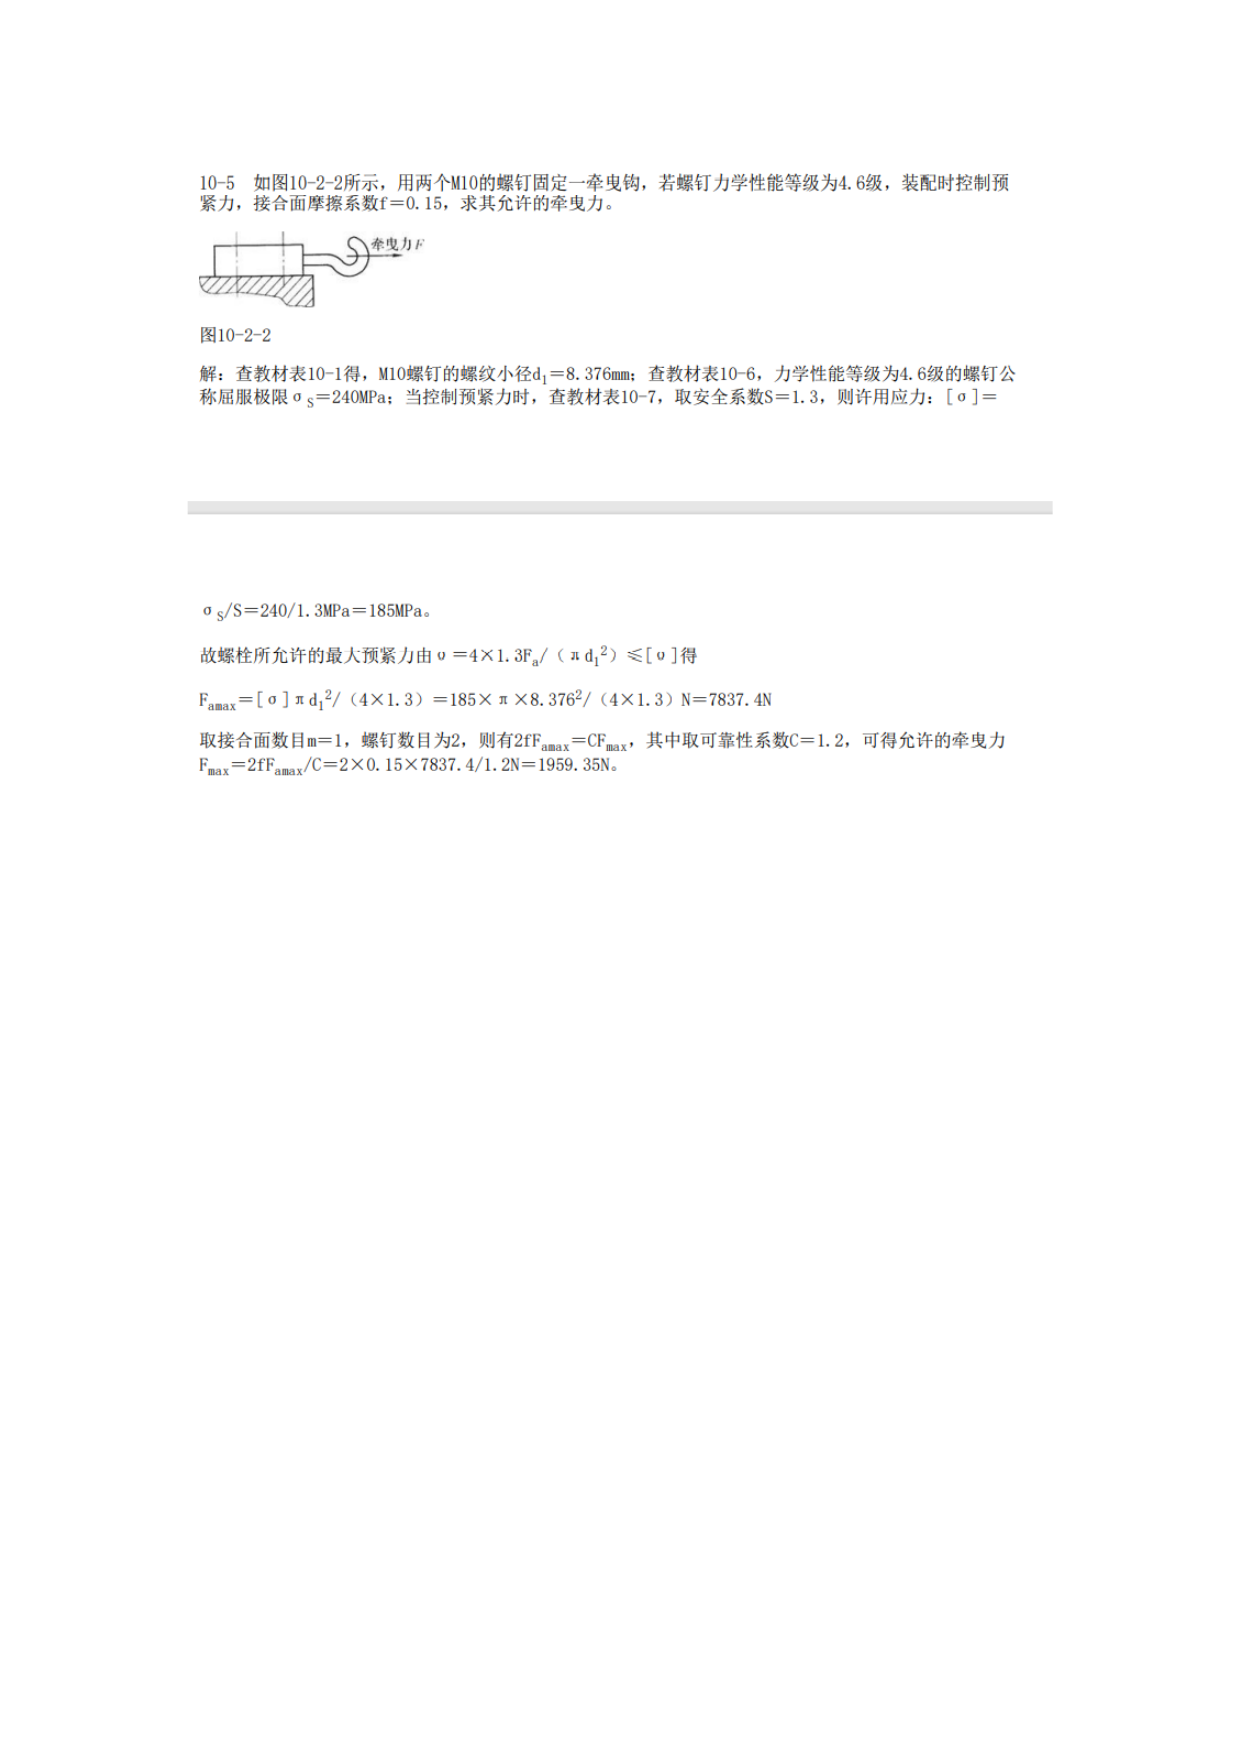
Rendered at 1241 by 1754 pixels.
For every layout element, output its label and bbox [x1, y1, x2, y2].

picture [187, 162, 1053, 783]
